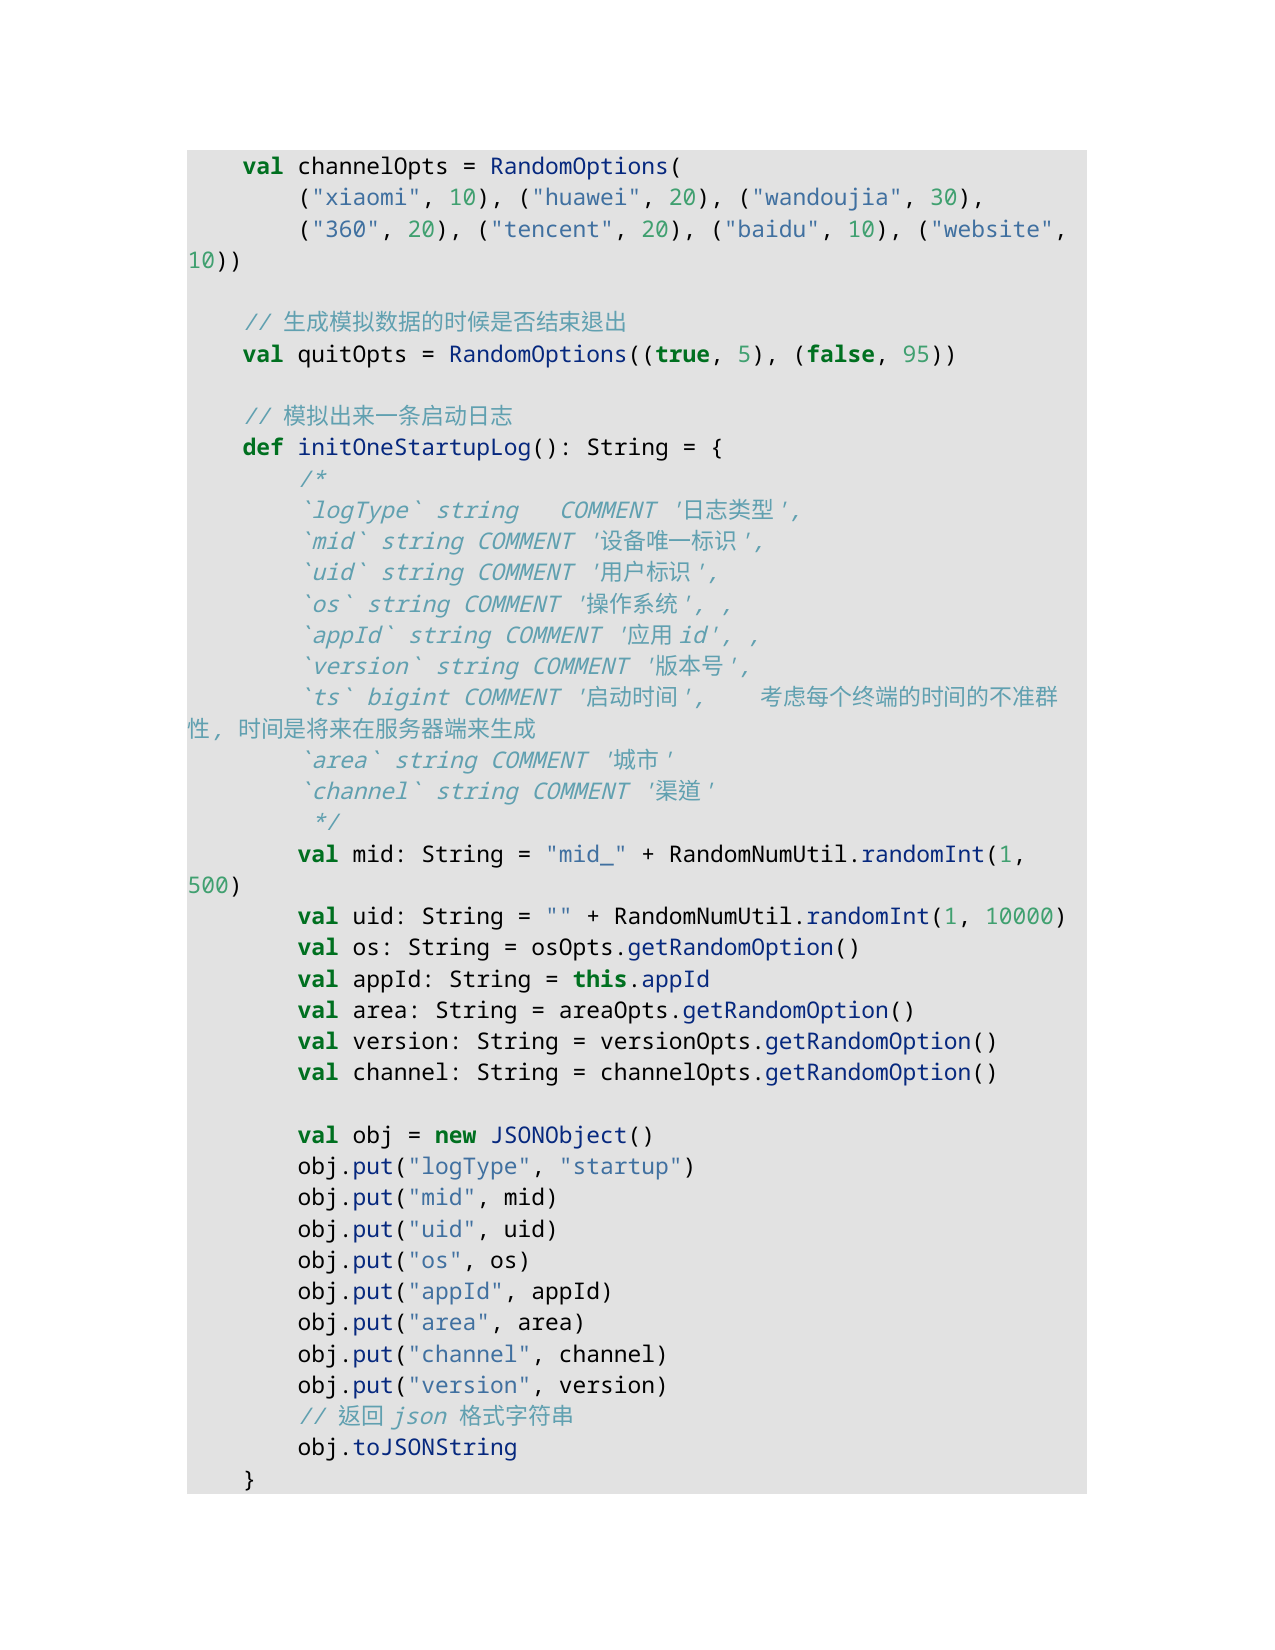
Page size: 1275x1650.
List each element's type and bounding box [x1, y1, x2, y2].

text [187, 150, 1087, 1494]
